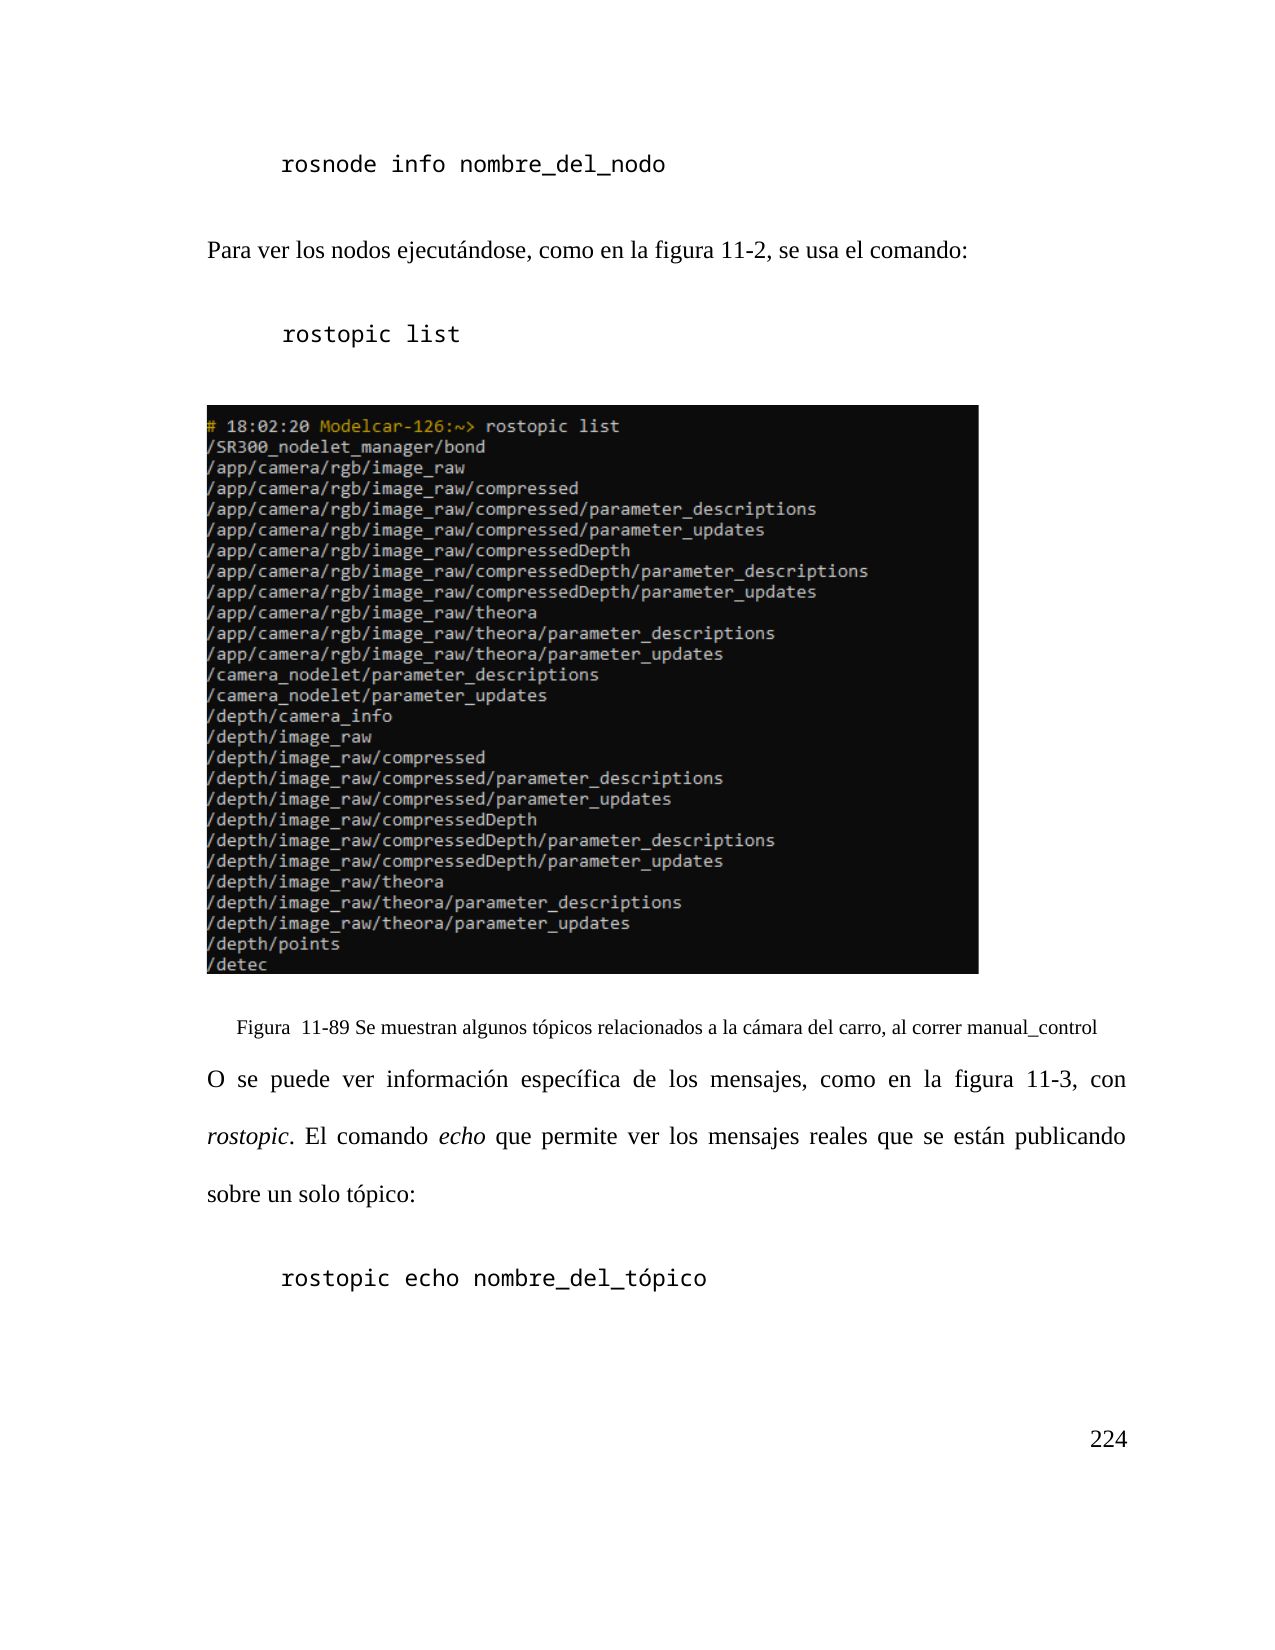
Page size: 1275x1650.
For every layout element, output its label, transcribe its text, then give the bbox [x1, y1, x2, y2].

text O se puede ver información específica de los mensajes, como en la figura 11-3, con rostopic. El comando echo que permite ver los mensajes reales que se están publicando sobre un solo tópico: [207, 1064, 1127, 1208]
text Para ver los nodos ejecutándose, como en la figura 11-2, se usa el comando: [207, 235, 1127, 264]
text rostopic list [207, 318, 1127, 349]
text rostopic echo nombre_del_tópico [207, 1261, 1127, 1293]
picture [206, 405, 979, 974]
text rosnode info nombre_del_nodo [207, 148, 1127, 179]
